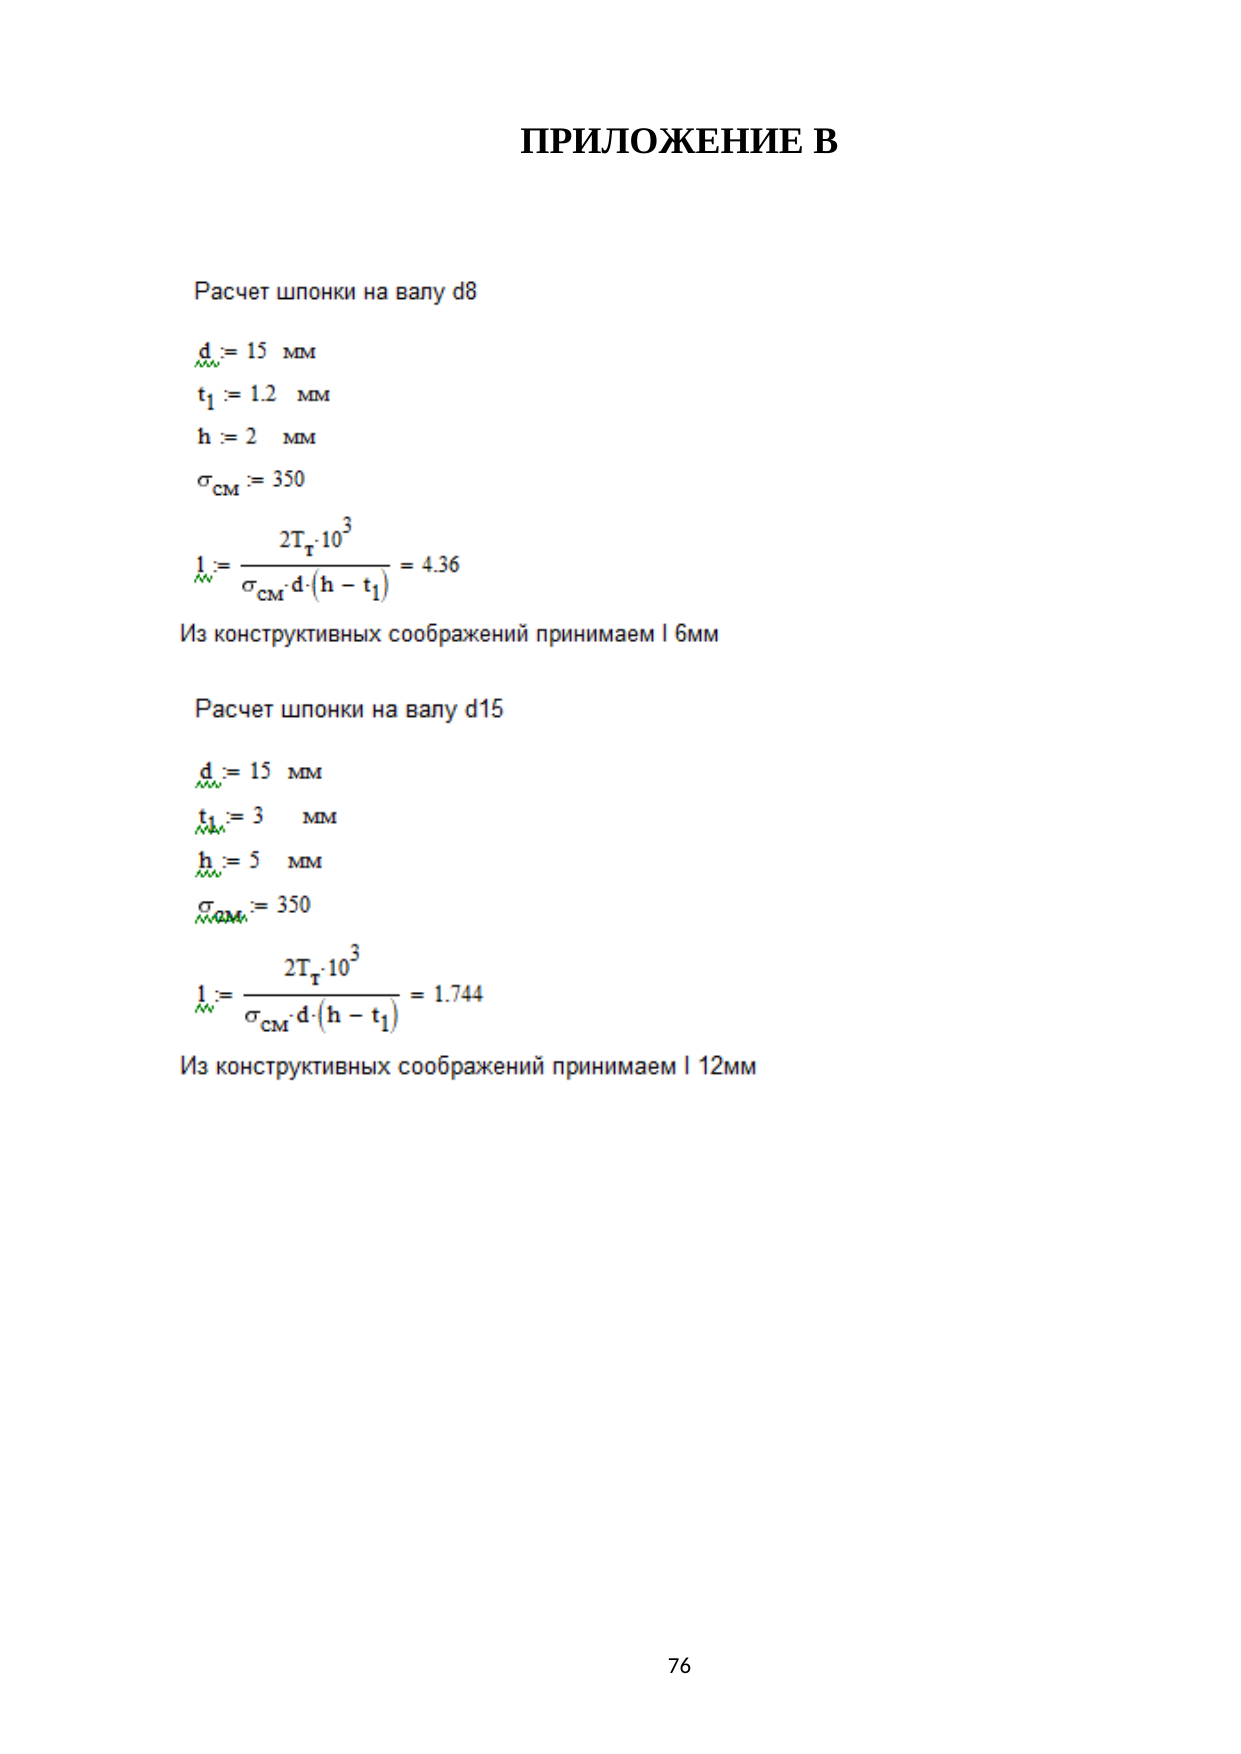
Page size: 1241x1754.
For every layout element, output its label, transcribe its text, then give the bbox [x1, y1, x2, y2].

subtitle ПРИЛОЖЕНИЕ В [177, 118, 1181, 161]
picture [177, 257, 748, 674]
picture [177, 675, 787, 1123]
